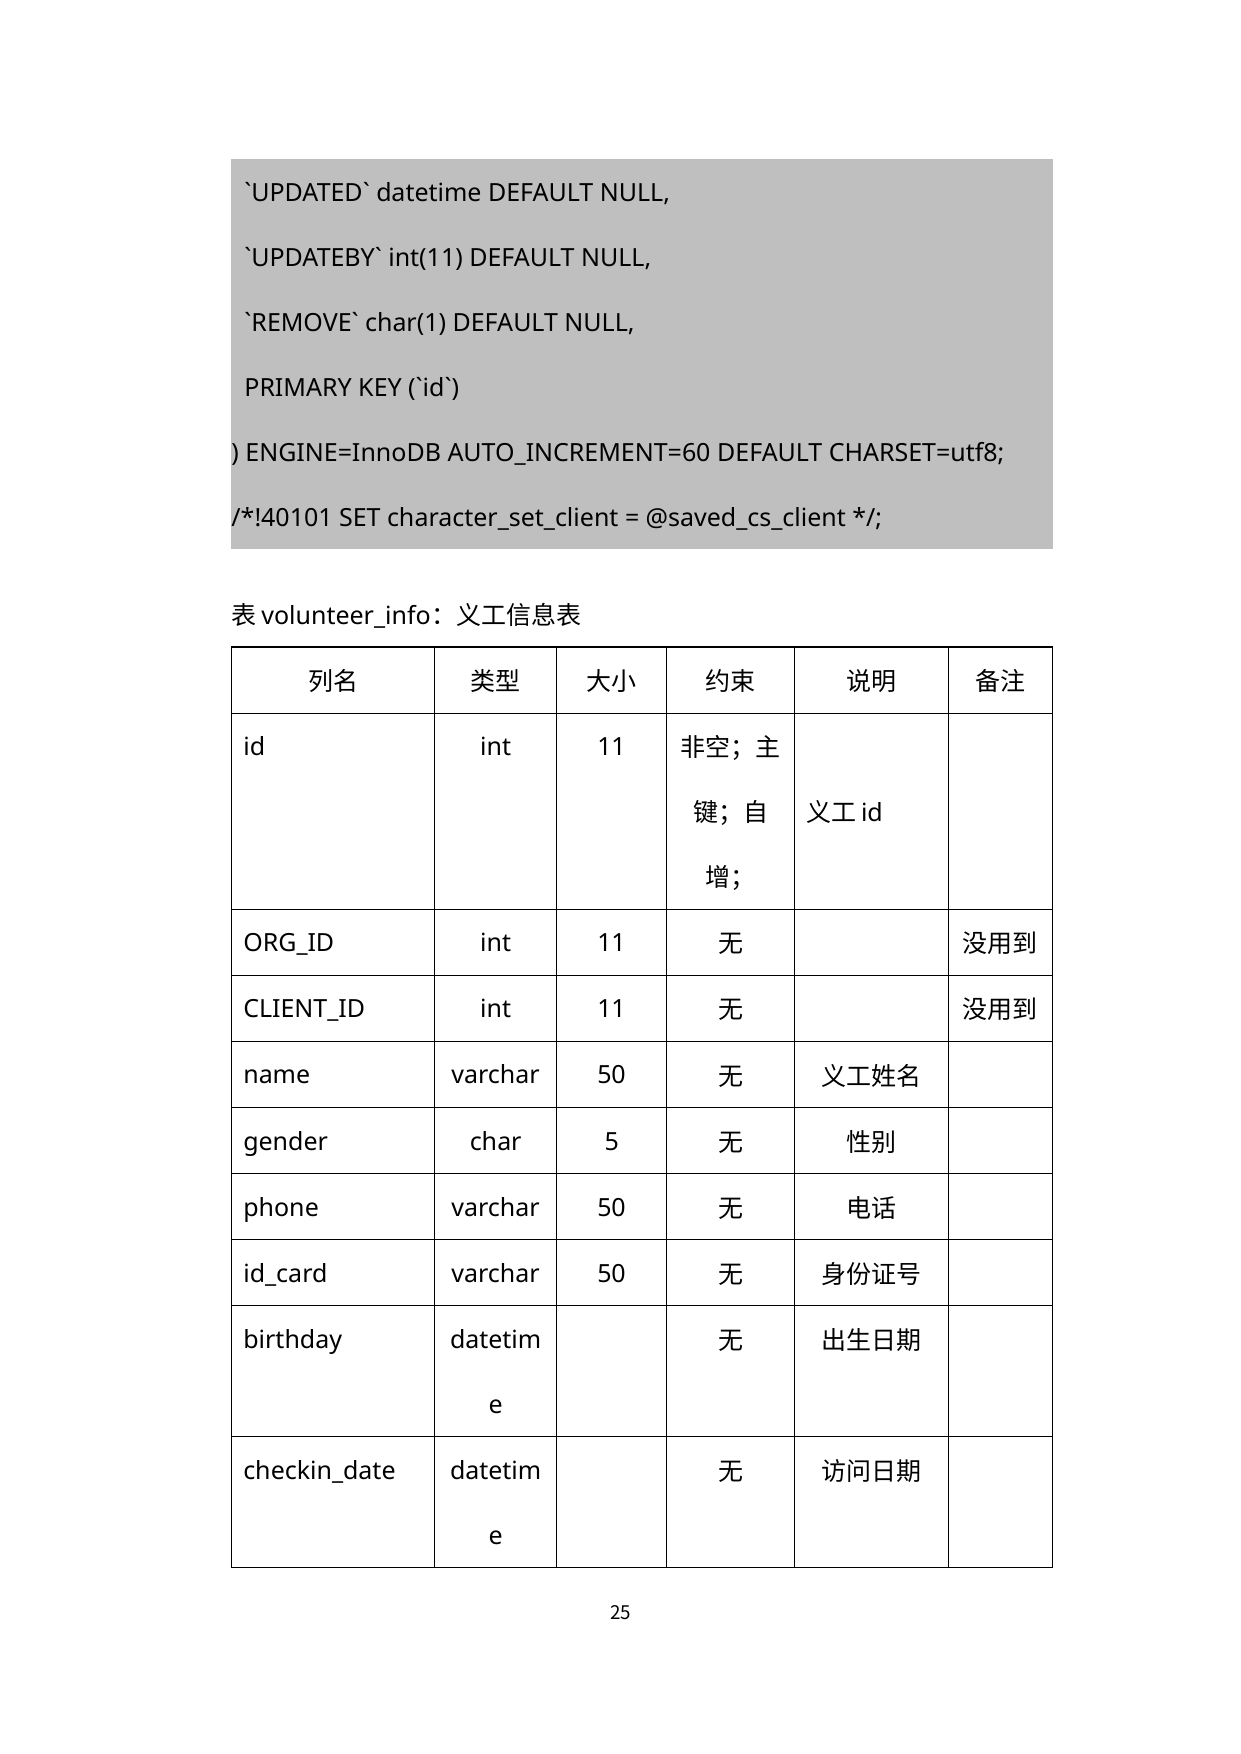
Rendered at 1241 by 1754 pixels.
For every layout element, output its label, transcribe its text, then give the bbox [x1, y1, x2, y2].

table_cell birthday [232, 1306, 434, 1436]
table_cell datetime [435, 1306, 556, 1436]
table_cell varchar [435, 1240, 556, 1305]
table_cell varchar [435, 1042, 556, 1107]
table_cell 50 [557, 1042, 666, 1107]
table_cell 无 [667, 910, 794, 974]
text /*!40101 SET character_set_client = @saved_cs_client */; [231, 484, 1053, 549]
text `UPDATEBY` int(11) DEFAULT NULL, [231, 224, 1053, 289]
table_cell 无 [667, 1306, 794, 1436]
table_cell 性别 [795, 1108, 948, 1173]
table_cell [795, 910, 948, 974]
table_header 大小 [557, 648, 666, 712]
table_cell 出生日期 [795, 1306, 948, 1436]
table_cell 非空；主键；自增； [667, 714, 794, 908]
table_cell int [435, 910, 556, 974]
table_cell gender [232, 1108, 434, 1173]
table_cell int [435, 976, 556, 1041]
table_cell id [232, 714, 434, 908]
table_cell [557, 1437, 666, 1567]
table_cell 11 [557, 976, 666, 1041]
table_cell 11 [557, 714, 666, 908]
table_cell 访问日期 [795, 1437, 948, 1567]
table_cell name [232, 1042, 434, 1107]
table_cell id_card [232, 1240, 434, 1305]
table_cell 无 [667, 1042, 794, 1107]
table_cell 无 [667, 1240, 794, 1305]
table_cell 义工id [795, 714, 948, 908]
table_cell 无 [667, 1108, 794, 1173]
table_cell 电话 [795, 1174, 948, 1239]
list 表volunteer_info：义工信息表 [231, 581, 1053, 646]
table_cell 无 [667, 1437, 794, 1567]
table_cell [949, 1042, 1052, 1107]
table_cell [795, 976, 948, 1041]
table_cell CLIENT_ID [232, 976, 434, 1041]
text PRIMARY KEY (`id`) [231, 354, 1053, 419]
table_cell 50 [557, 1240, 666, 1305]
table_cell [949, 1240, 1052, 1305]
text ) ENGINE=InnoDB AUTO_INCREMENT=60 DEFAULT CHARSET=utf8; [231, 419, 1053, 484]
table_cell datetime [435, 1437, 556, 1567]
table_cell [949, 1108, 1052, 1173]
table_header 说明 [795, 648, 948, 712]
table_cell [949, 714, 1052, 908]
table_cell 无 [667, 976, 794, 1041]
table_cell [949, 1174, 1052, 1239]
table_cell 义工姓名 [795, 1042, 948, 1107]
table_cell varchar [435, 1174, 556, 1239]
table_header 约束 [667, 648, 794, 712]
table_cell 没用到 [949, 976, 1052, 1041]
table_header 备注 [949, 648, 1052, 712]
table_cell phone [232, 1174, 434, 1239]
table_cell char [435, 1108, 556, 1173]
table_cell 5 [557, 1108, 666, 1173]
table_cell [949, 1437, 1052, 1567]
table_cell 无 [667, 1174, 794, 1239]
table_cell 50 [557, 1174, 666, 1239]
table_header 类型 [435, 648, 556, 712]
text `REMOVE` char(1) DEFAULT NULL, [231, 289, 1053, 354]
table_cell [557, 1306, 666, 1436]
table_cell checkin_date [232, 1437, 434, 1567]
table_cell 没用到 [949, 910, 1052, 974]
table_cell int [435, 714, 556, 908]
table_cell 身份证号 [795, 1240, 948, 1305]
text `UPDATED` datetime DEFAULT NULL, [231, 159, 1053, 224]
table_cell [949, 1306, 1052, 1436]
table_cell 11 [557, 910, 666, 974]
table_cell ORG_ID [232, 910, 434, 974]
table_header 列名 [232, 648, 434, 712]
